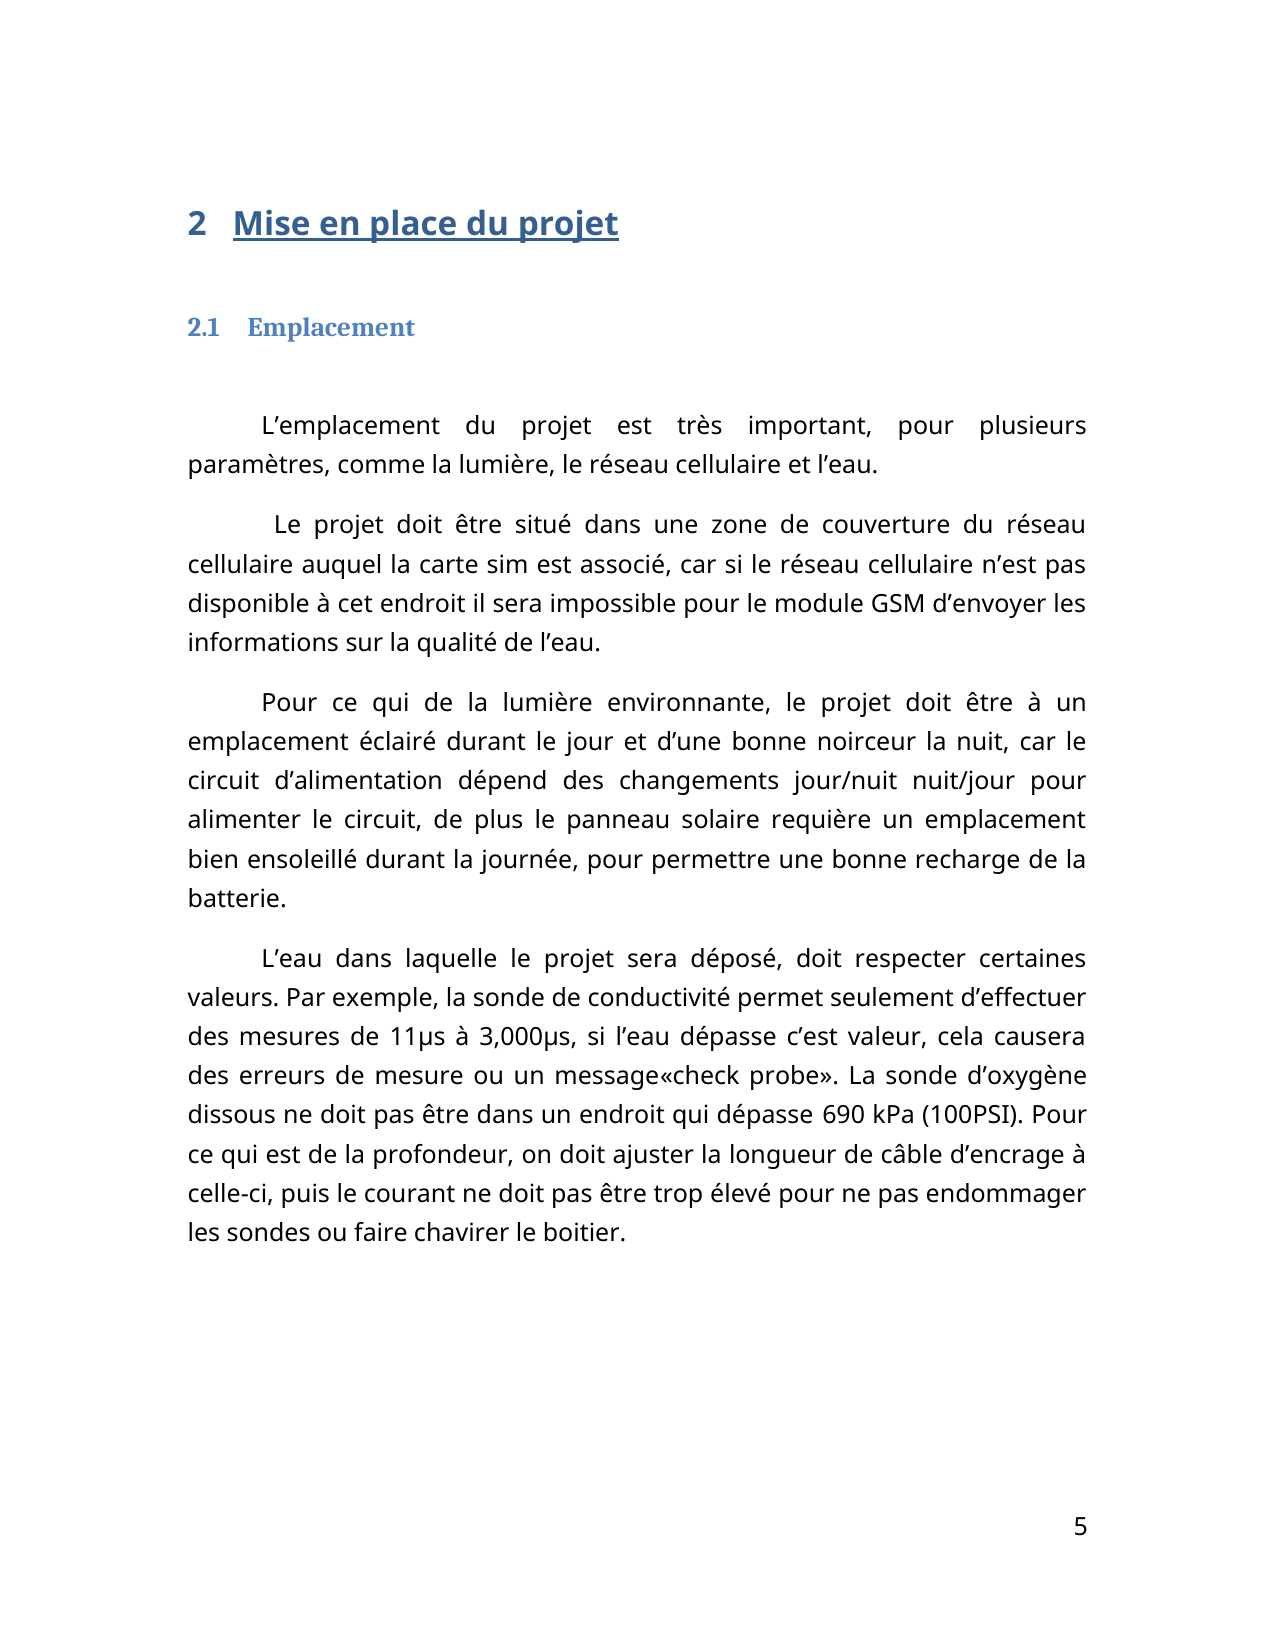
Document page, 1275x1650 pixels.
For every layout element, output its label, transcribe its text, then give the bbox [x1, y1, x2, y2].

subtitle Mise en place du projet [187, 200, 1087, 245]
text L’emplacement du projet est très important, pour plusieurs paramètres, comme la lumière, le réseau cellulaire et l’eau. [187, 408, 1087, 481]
text Pour ce qui de la lumière environnante, le projet doit être à un emplacement éclairé durant le jour et d’une bonne noirceur la nuit, car le circuit d’alimentation dépend des changements jour/nuit nuit/jour pour alimenter le circuit, de plus le panneau solaire requière un emplacement bien ensoleillé durant la journée, pour permettre une bonne recharge de la batterie. [187, 684, 1087, 914]
subtitle Emplacement [187, 312, 1087, 343]
text Le projet doit être situé dans une zone de couverture du réseau cellulaire auquel la carte sim est associé, car si le réseau cellulaire n’est pas disponible à cet endroit il sera impossible pour le module GSM d’envoyer les informations sur la qualité de l’eau. [187, 507, 1087, 659]
text L’eau dans laquelle le projet sera déposé, doit respecter certaines valeurs. Par exemple, la sonde de conductivité permet seulement d’effectuer des mesures de 11µs à 3,000µs, si l’eau dépasse c’est valeur, cela causera des erreurs de mesure ou un message«check probe». La sonde d’oxygène dissous ne doit pas être dans un endroit qui dépasse 690 kPa (100PSI). Pour ce qui est de la profondeur, on doit ajuster la longueur de câble d’encrage à celle-ci, puis le courant ne doit pas être trop élevé pour ne pas endommager les sondes ou faire chavirer le boitier. [187, 940, 1087, 1249]
